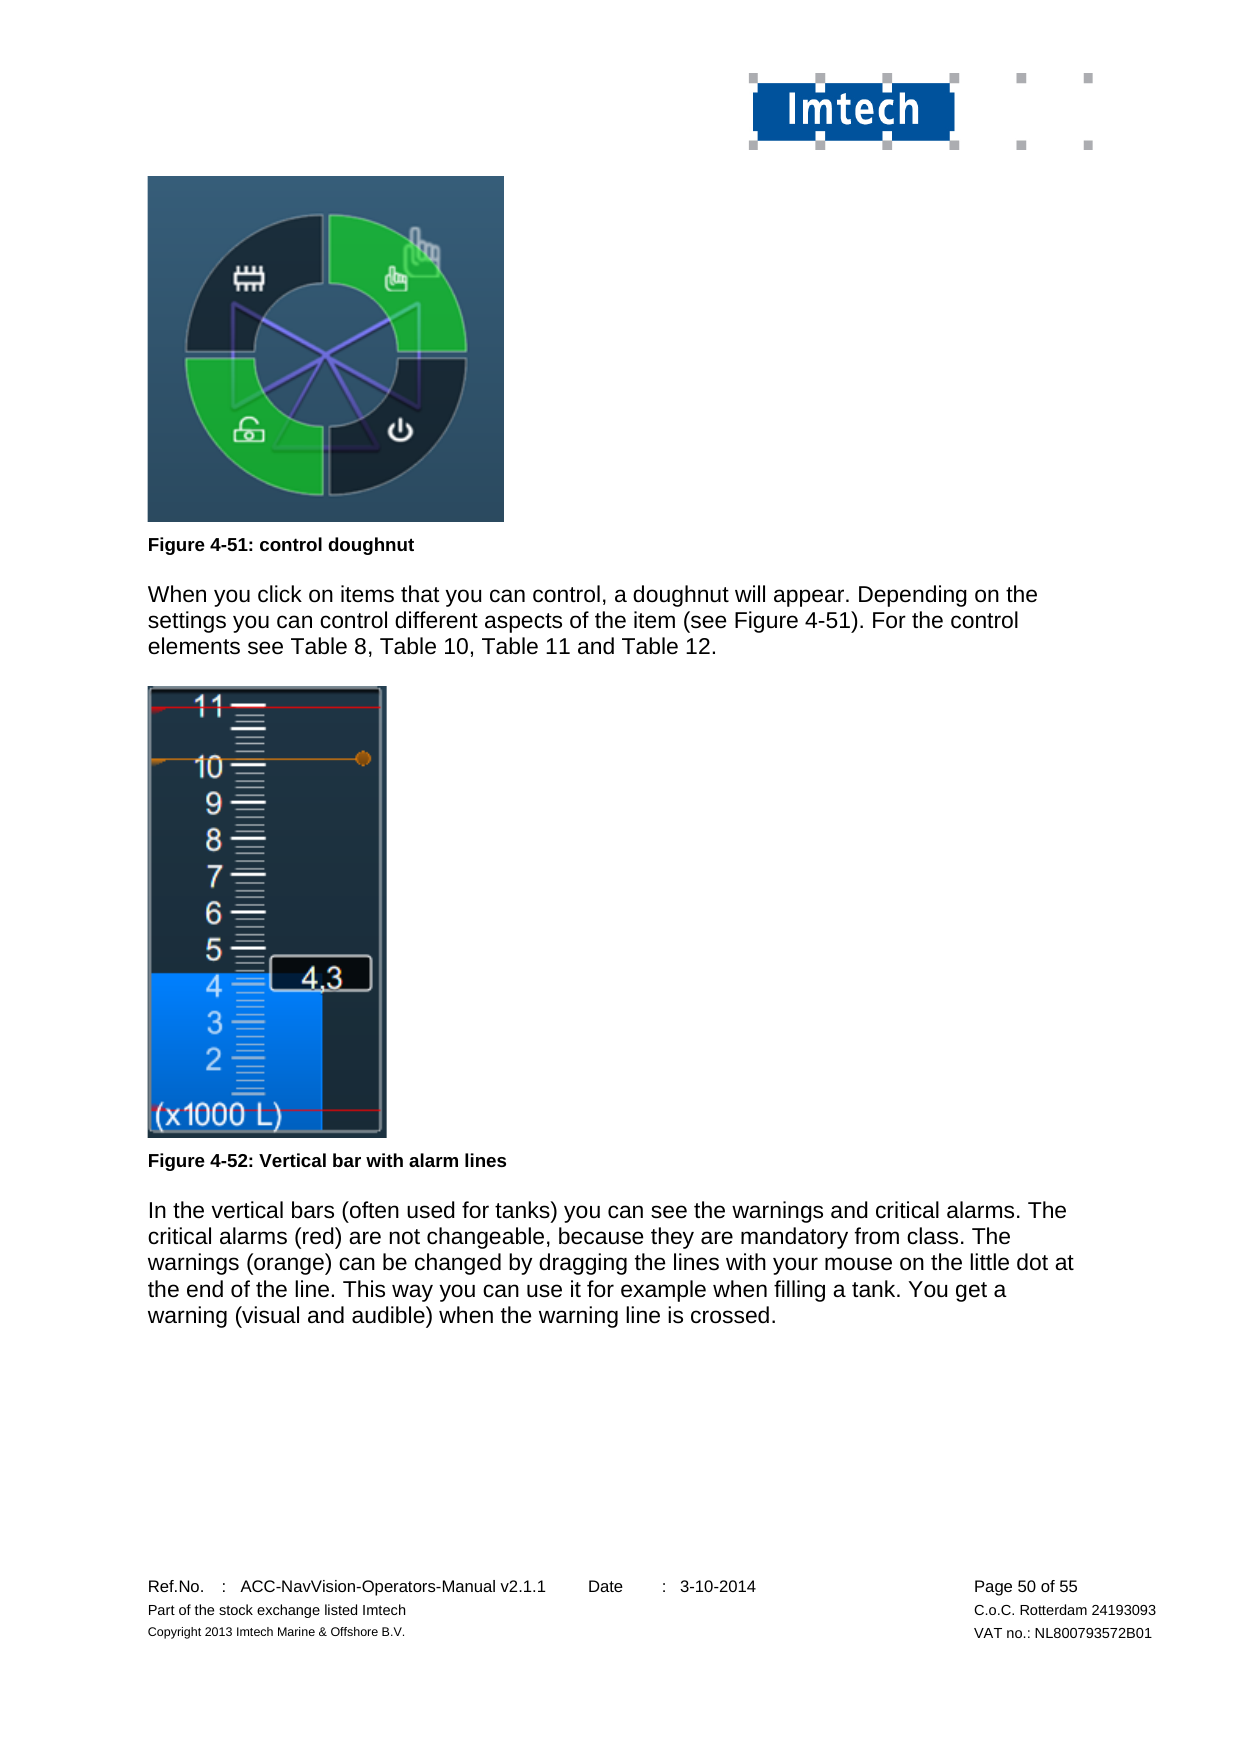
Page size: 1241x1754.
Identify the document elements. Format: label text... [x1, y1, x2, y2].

picture [147, 176, 504, 522]
picture [147, 686, 387, 1138]
text In the vertical bars (often used for tanks) you can see the warnings and critical alarms. The critical alarms (red) are not changeable, because they are mandatory from class. The warnings (orange) can be changed by dragging the lines with your mouse on the little dot at the end of the line. This way you can use it for example when filling a tank. You get a warning (visual and audible) when the warning line is crossed. [148, 1197, 1093, 1328]
picture [748, 73, 1093, 150]
